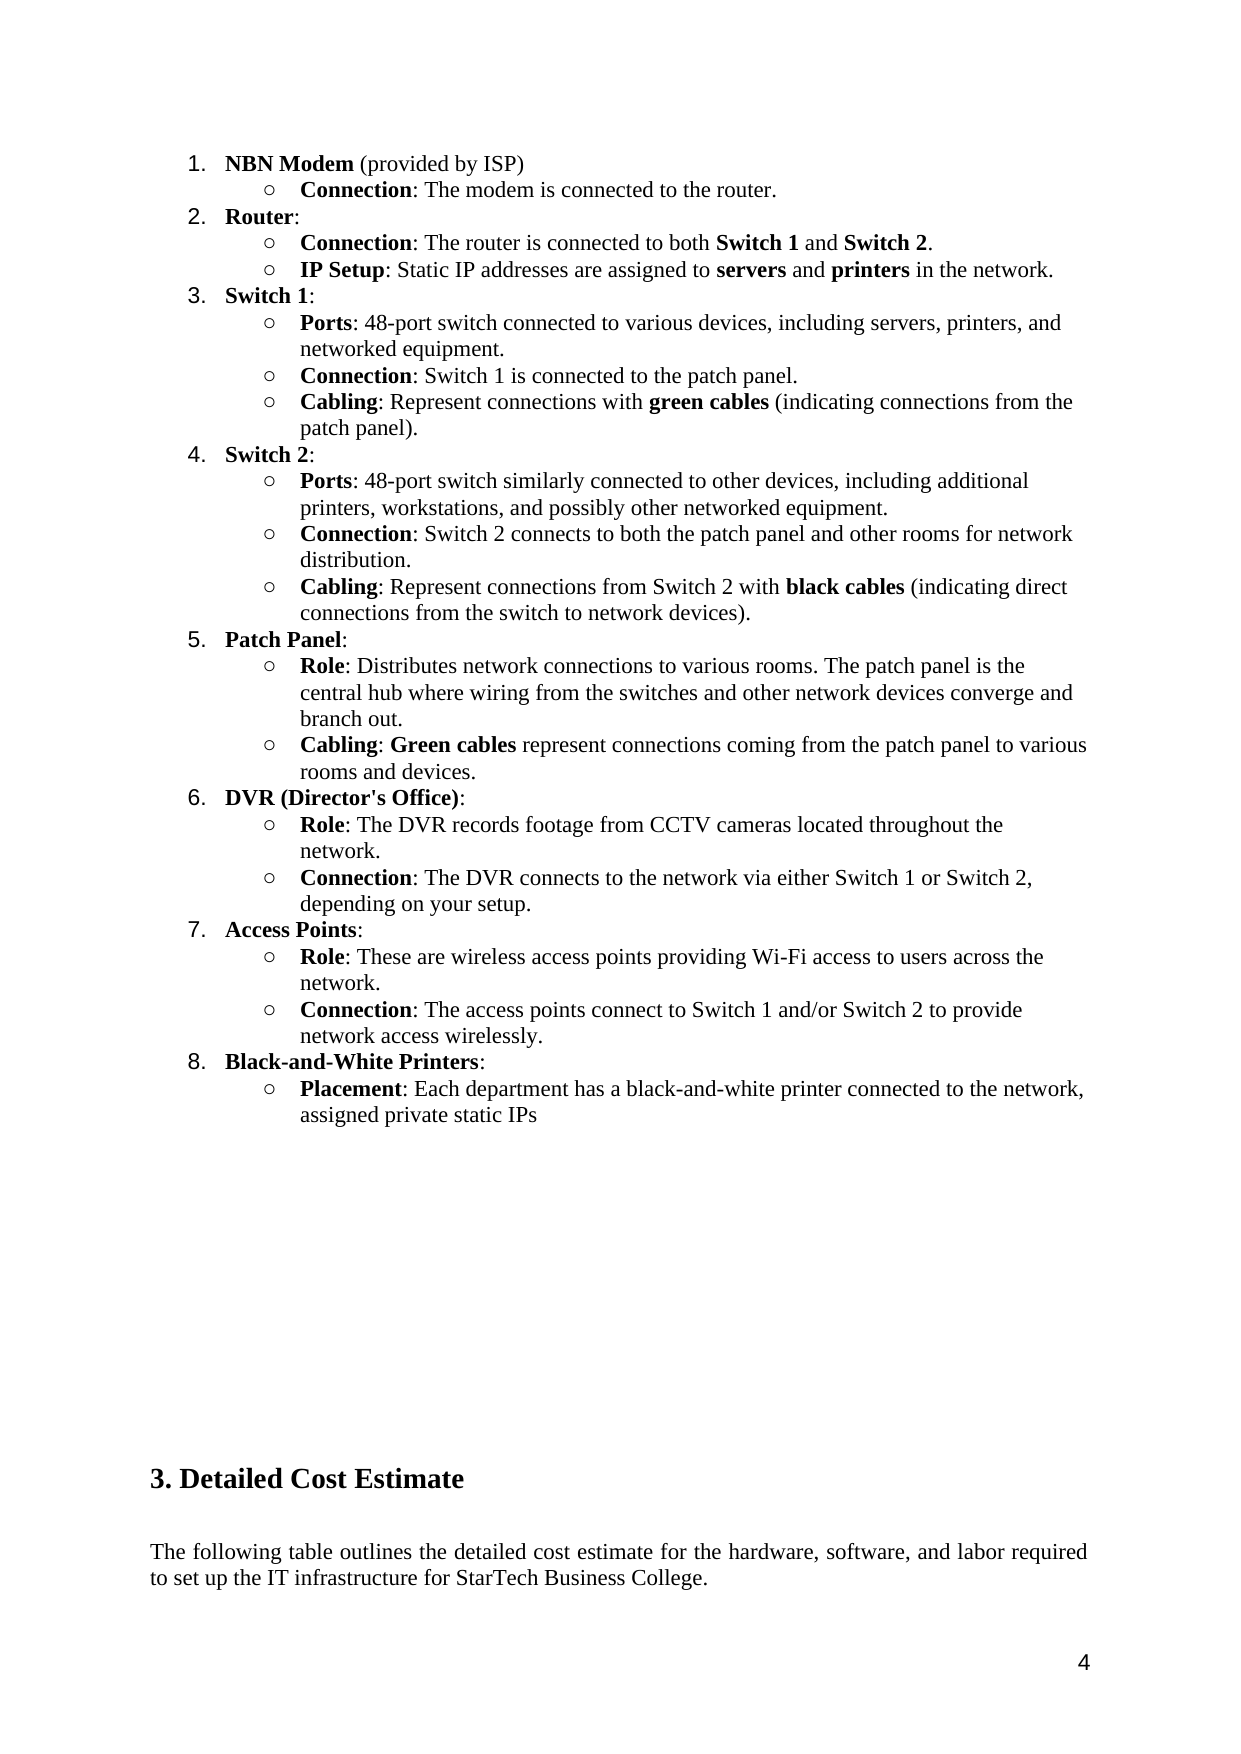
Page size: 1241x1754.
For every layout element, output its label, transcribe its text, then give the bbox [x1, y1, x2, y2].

list Ports: 48-port switch connected to various devices, including servers, printers, and networked equipment. [262, 309, 1090, 362]
list Black-and-White Printers: [187, 1048, 1090, 1075]
list Connection: The access points connect to Switch 1 and/or Switch 2 to provide network access wirelessly. [262, 996, 1090, 1048]
list Role: Distributes network connections to various rooms. The patch panel is the central hub where wiring from the switches and other network devices converge and branch out. [262, 652, 1090, 731]
list Role: The DVR records footage from CCTV cameras located throughout the network. [262, 811, 1090, 863]
list Role: These are wireless access points providing Wi-Fi access to users across the network. [262, 943, 1090, 996]
list Connection: The DVR connects to the network via either Switch 1 or Switch 2, depending on your setup. [262, 863, 1090, 916]
list Access Points: [187, 916, 1090, 943]
list DVR (Director's Office): [187, 784, 1090, 811]
list Cabling: Represent connections from Switch 2 with black cables (indicating direct connections from the switch to network devices). [262, 573, 1090, 626]
text The following table outlines the detailed cost estimate for the hardware, software, and labor required to set up the IT infrastructure for StarTech Business College. [150, 1538, 1090, 1591]
list Cabling: Green cables represent connections coming from the patch panel to various rooms and devices. [262, 731, 1090, 784]
list Patch Panel: [187, 626, 1090, 652]
list Connection: Switch 1 is connected to the patch panel. [262, 362, 1090, 388]
list Router: [187, 203, 1090, 229]
list Connection: Switch 2 connects to both the patch panel and other rooms for network distribution. [262, 520, 1090, 573]
list NBN Modem (provided by ISP) [187, 150, 1090, 176]
list IP Setup: Static IP addresses are assigned to servers and printers in the network. [262, 256, 1090, 282]
list Switch 2: [187, 441, 1090, 467]
list Placement: Each department has a black-and-white printer connected to the network, assigned private static IPs [262, 1075, 1090, 1128]
list Ports: 48-port switch similarly connected to other devices, including additional printers, workstations, and possibly other networked equipment. [262, 467, 1090, 520]
list Connection: The modem is connected to the router. [262, 176, 1090, 203]
list Connection: The router is connected to both Switch 1 and Switch 2. [262, 229, 1090, 256]
list Cabling: Represent connections with green cables (indicating connections from the patch panel). [262, 388, 1090, 441]
list Switch 1: [187, 282, 1090, 309]
text 3. Detailed Cost Estimate [150, 1461, 1090, 1494]
